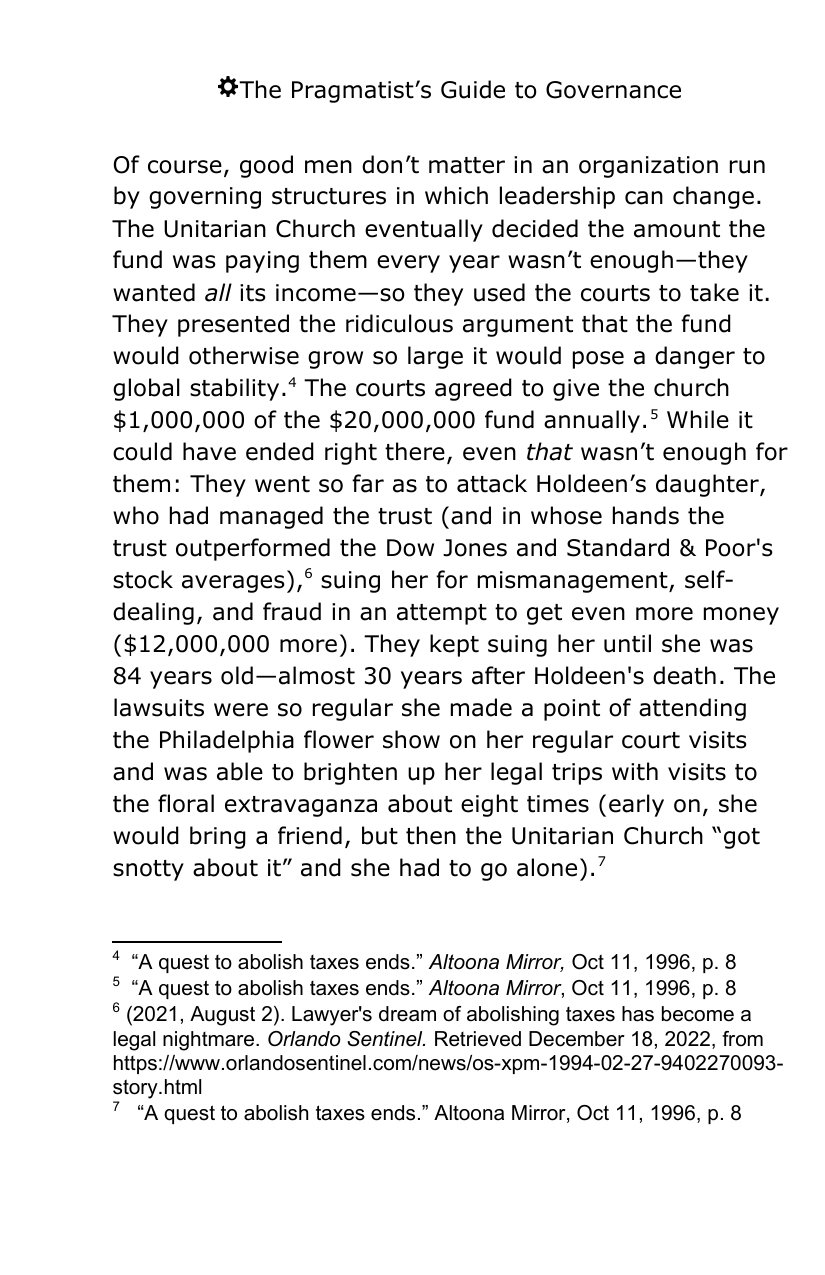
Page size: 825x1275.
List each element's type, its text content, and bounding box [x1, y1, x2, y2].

picture [217, 75, 239, 98]
text Of course, good men don’t matter in an organization run by governing structures in which leadership can change. The Unitarian Church eventually decided the amount the fund was paying them every year wasn’t enough—they wanted all its income—so they used the courts to take it. They presented the ridiculous argument that the fund would otherwise grow so large it would pose a danger to global stability. The courts agreed to give the church $1,000,000 of the $20,000,000 fund annually. While it could have ended right there, even that wasn’t enough for them: They went so far as to attack Holdeen’s daughter, who had managed the trust (and in whose hands the trust outperformed the Dow Jones and Standard & Poor's stock averages), suing her for mismanagement, self-dealing, and fraud in an attempt to get even more money ($12,000,000 more). They kept suing her until she was 84 years old—almost 30 years after Holdeen's death. The lawsuits were so regular she made a point of attending the Philadelphia flower show on her regular court visits and was able to brighten up her legal trips with visits to the floral extravaganza about eight times (early on, she would bring a friend, but then the Unitarian Church “got snotty about it” and she had to go alone). [112, 150, 787, 881]
